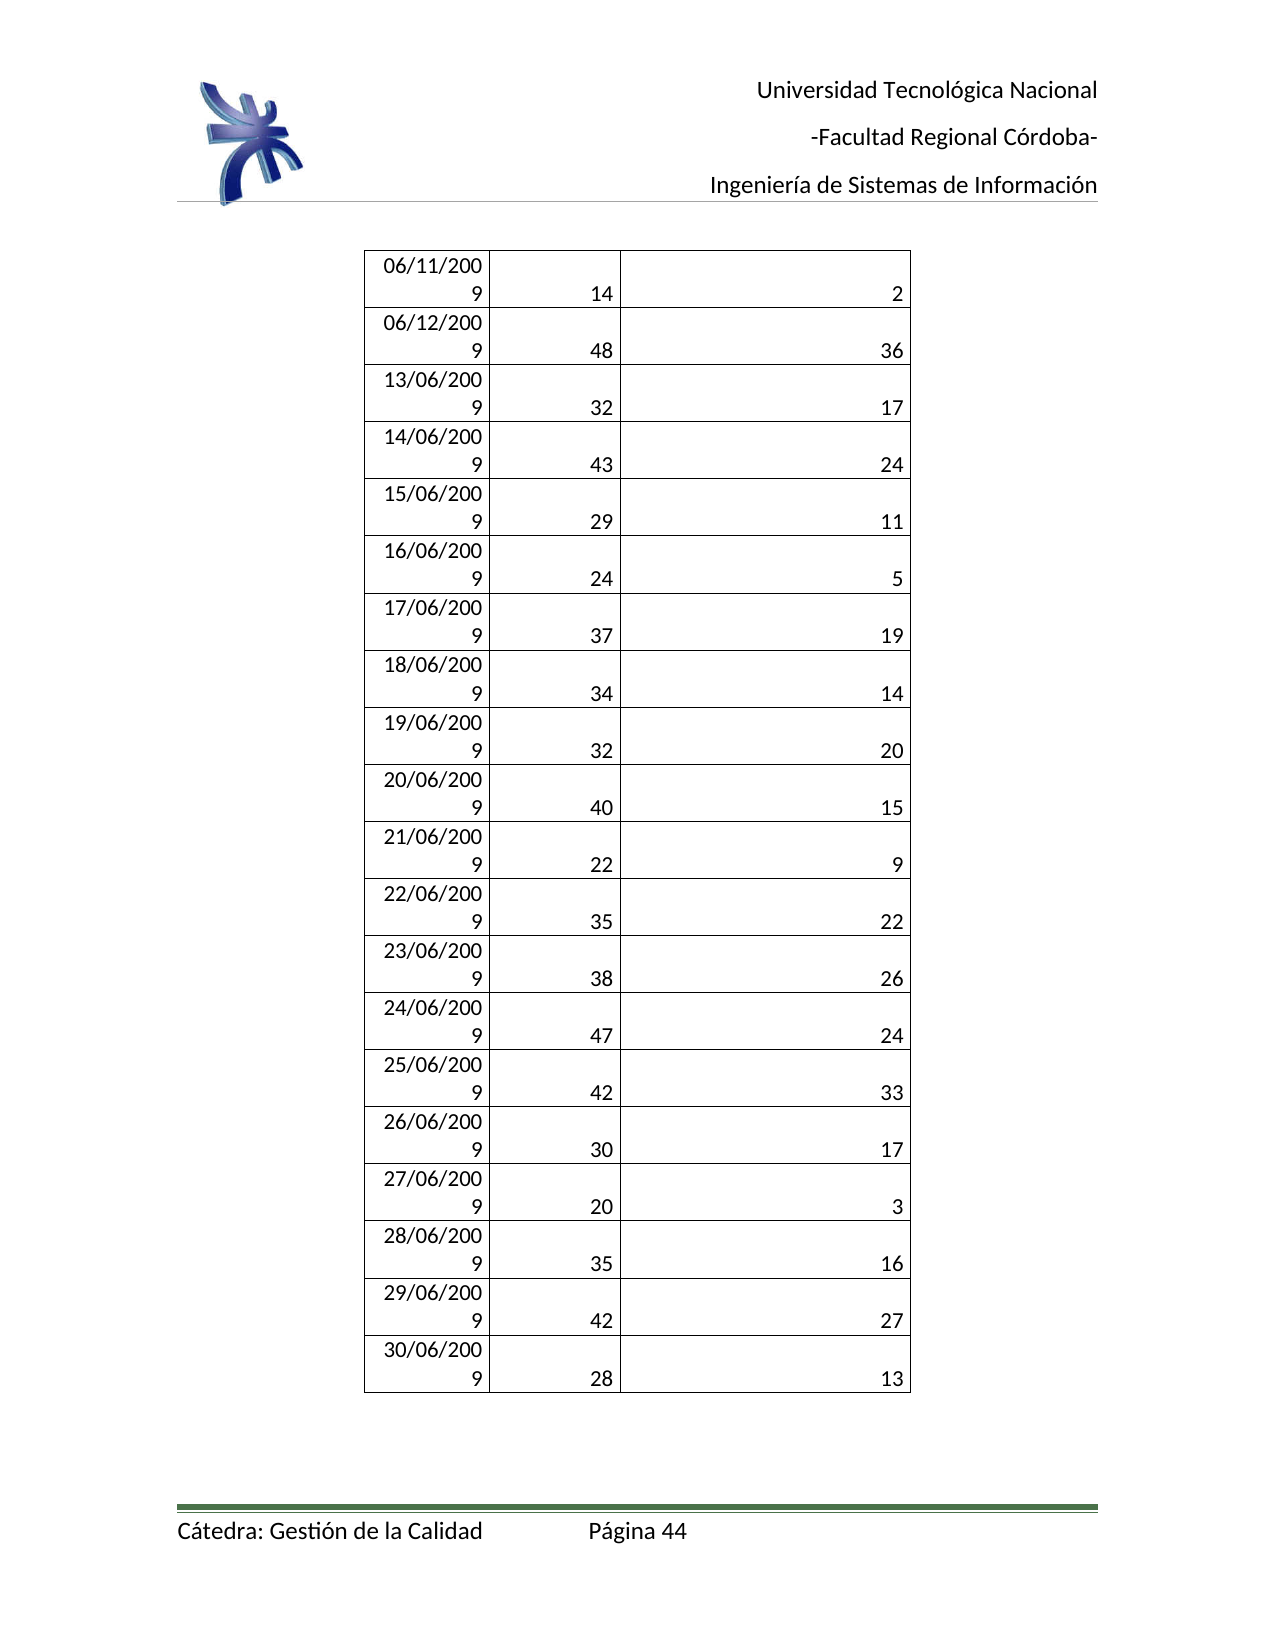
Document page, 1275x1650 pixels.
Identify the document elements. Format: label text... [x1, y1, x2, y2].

table_cell 19 [621, 594, 910, 649]
table_cell 48 [490, 308, 620, 364]
table_cell 26/06/2009 [365, 1107, 489, 1163]
table_cell 22/06/2009 [365, 879, 489, 935]
table_cell 20 [621, 708, 910, 764]
table_cell 29/06/2009 [365, 1279, 489, 1334]
table_cell 28 [490, 1336, 620, 1392]
table_cell 40 [490, 765, 620, 821]
table_cell 37 [490, 594, 620, 649]
table_cell 29 [490, 479, 620, 535]
picture [198, 202, 305, 208]
table_cell 25/06/2009 [365, 1050, 489, 1106]
table_cell 13 [621, 1336, 910, 1392]
table_cell 24 [621, 422, 910, 478]
table_cell 17 [621, 365, 910, 421]
table_cell 34 [490, 651, 620, 707]
table_cell 24/06/2009 [365, 993, 489, 1049]
table_cell 20 [490, 1164, 620, 1220]
table_cell 22 [621, 879, 910, 935]
table_cell 2 [621, 251, 910, 307]
table_cell 30/06/2009 [365, 1336, 489, 1392]
table_cell 32 [490, 365, 620, 421]
table_cell 43 [490, 422, 620, 478]
table_cell 14 [621, 651, 910, 707]
table_cell 5 [621, 536, 910, 592]
table_cell 13/06/2009 [365, 365, 489, 421]
table_cell 24 [621, 993, 910, 1049]
table_cell 33 [621, 1050, 910, 1106]
table_cell 17/06/2009 [365, 594, 489, 649]
table_cell 16/06/2009 [365, 536, 489, 592]
table_cell 42 [490, 1050, 620, 1106]
table_cell 15/06/2009 [365, 479, 489, 535]
table_cell 23/06/2009 [365, 936, 489, 992]
table_cell 30 [490, 1107, 620, 1163]
table_cell 35 [490, 1221, 620, 1277]
table_cell 16 [621, 1221, 910, 1277]
table_cell 15 [621, 765, 910, 821]
table_cell 35 [490, 879, 620, 935]
table_cell 27/06/2009 [365, 1164, 489, 1220]
table_cell 3 [621, 1164, 910, 1220]
table_cell 19/06/2009 [365, 708, 489, 764]
table_cell 06/12/2009 [365, 308, 489, 364]
table_cell 47 [490, 993, 620, 1049]
table_cell 21/06/2009 [365, 822, 489, 878]
table_cell 18/06/2009 [365, 651, 489, 707]
table_cell 11 [621, 479, 910, 535]
table_cell 24 [490, 536, 620, 592]
table_cell 9 [621, 822, 910, 878]
table_cell 36 [621, 308, 910, 364]
table_cell 26 [621, 936, 910, 992]
table_cell 27 [621, 1279, 910, 1334]
table_cell 06/11/2009 [365, 251, 489, 307]
table_cell 42 [490, 1279, 620, 1334]
table_cell 17 [621, 1107, 910, 1163]
table_cell 28/06/2009 [365, 1221, 489, 1277]
table_cell 20/06/2009 [365, 765, 489, 821]
table_cell 14 [490, 251, 620, 307]
table_cell 22 [490, 822, 620, 878]
table_cell 38 [490, 936, 620, 992]
table_cell 14/06/2009 [365, 422, 489, 478]
table_cell 32 [490, 708, 620, 764]
picture [198, 80, 305, 201]
